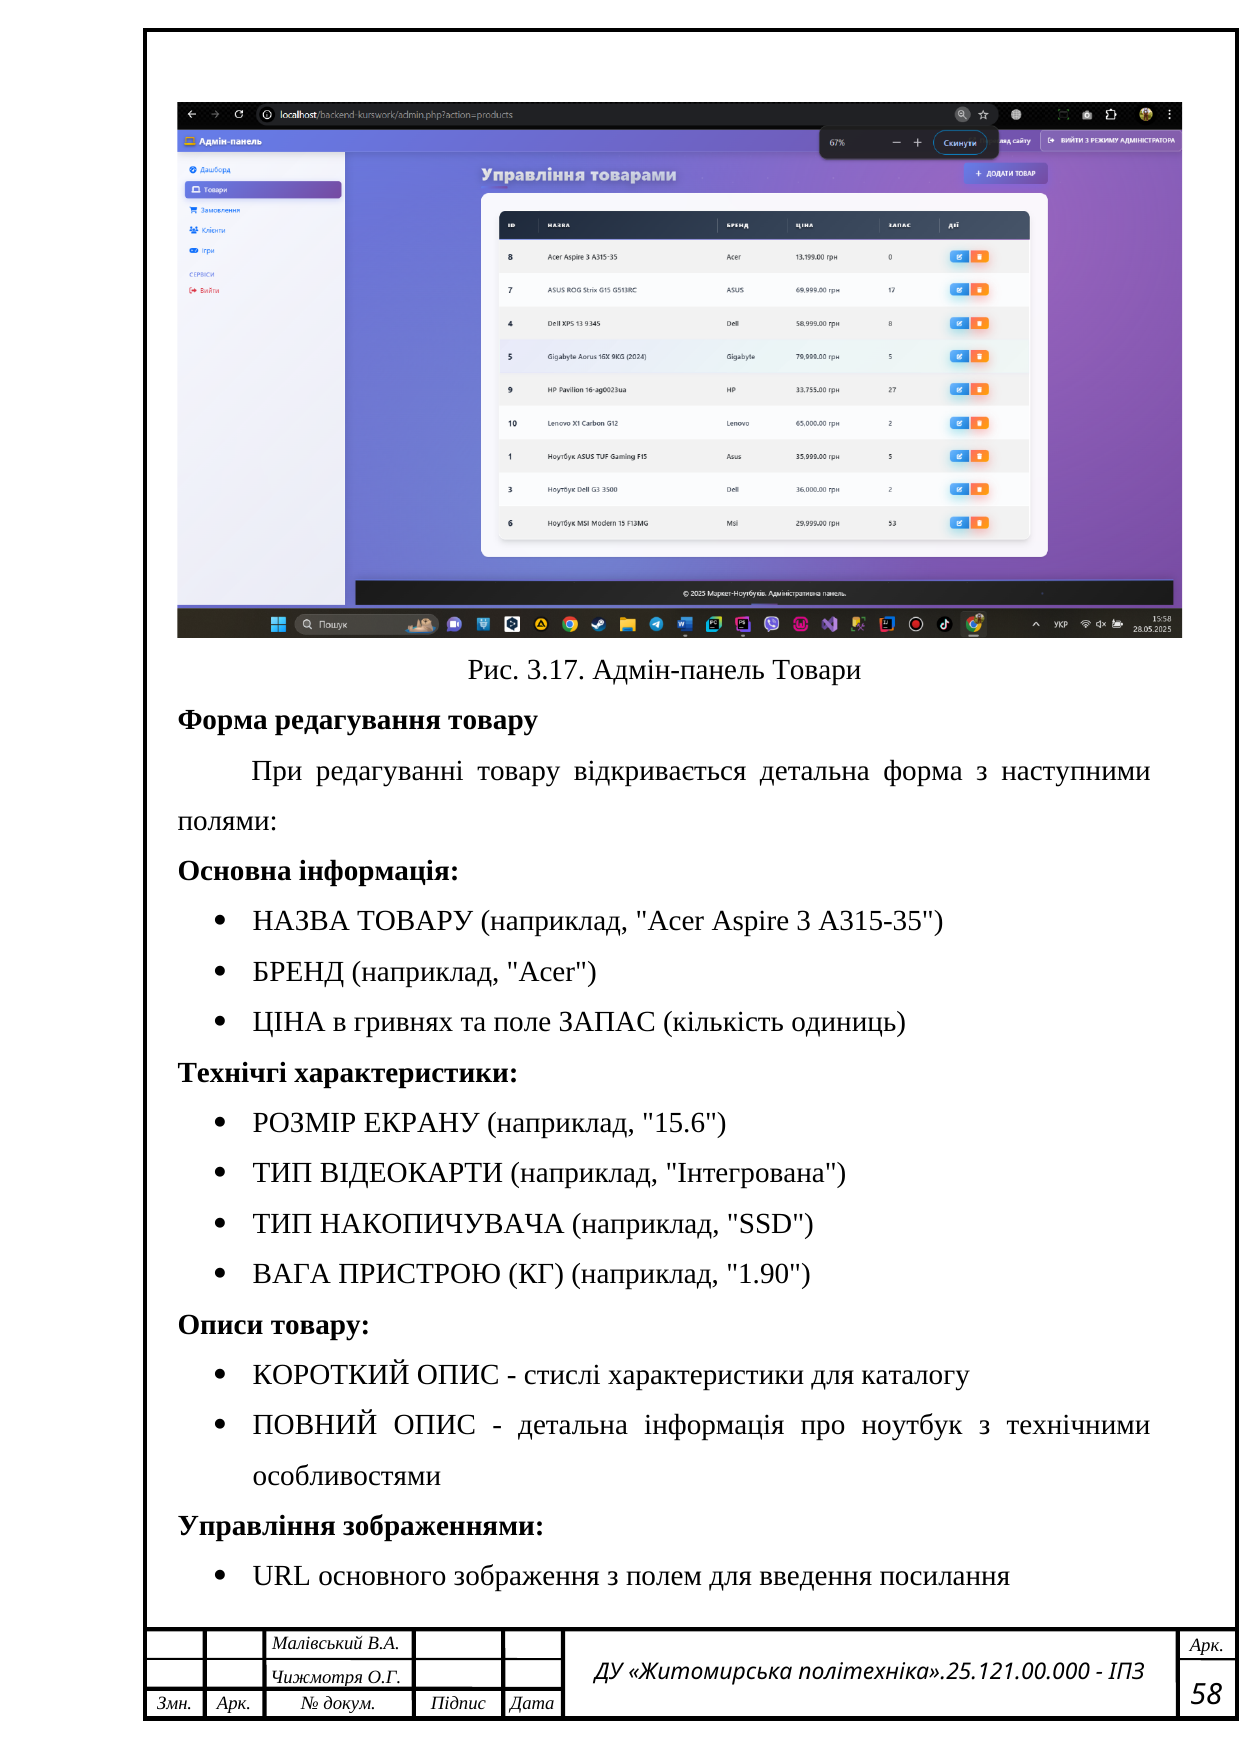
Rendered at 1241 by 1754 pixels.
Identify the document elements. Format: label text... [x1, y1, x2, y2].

list БРЕНД (наприклад, "Acer") [215, 954, 1152, 988]
text Рис. 3.17. Адмін-панель Товари [177, 652, 1152, 686]
text Основна інформація: [177, 853, 1152, 887]
list НАЗВА ТОВАРУ (наприклад, "Acer Aspire 3 A315-35") [215, 903, 1152, 937]
list ВАГА ПРИСТРОЮ (КГ) (наприклад, "1.90") [215, 1256, 1152, 1290]
list ПОВНИЙ ОПИС - детальна інформація про ноутбук з технічними особливостями [215, 1407, 1152, 1491]
list ТИП НАКОПИЧУВАЧА (наприклад, "SSD") [215, 1206, 1152, 1239]
list ЦІНА в гривнях та поле ЗАПАС (кількість одиниць) [215, 1004, 1152, 1038]
text Описи товару: [177, 1307, 1152, 1340]
picture [177, 102, 1183, 638]
list РОЗМІР ЕКРАНУ (наприклад, "15.6") [215, 1105, 1152, 1139]
list КОРОТКИЙ ОПИС - стислі характеристики для каталогу [215, 1357, 1152, 1391]
text При редагуванні товару відкривається детальна форма з наступними полями: [177, 753, 1152, 836]
list URL основного зображення з полем для введення посилання [215, 1558, 1152, 1592]
list ТИП ВІДЕОКАРТИ (наприклад, "Інтегрована") [215, 1156, 1152, 1189]
text Управління зображеннями: [177, 1508, 1152, 1542]
text Форма редагування товару [177, 702, 1152, 736]
text Технічгі характеристики: [177, 1055, 1152, 1088]
